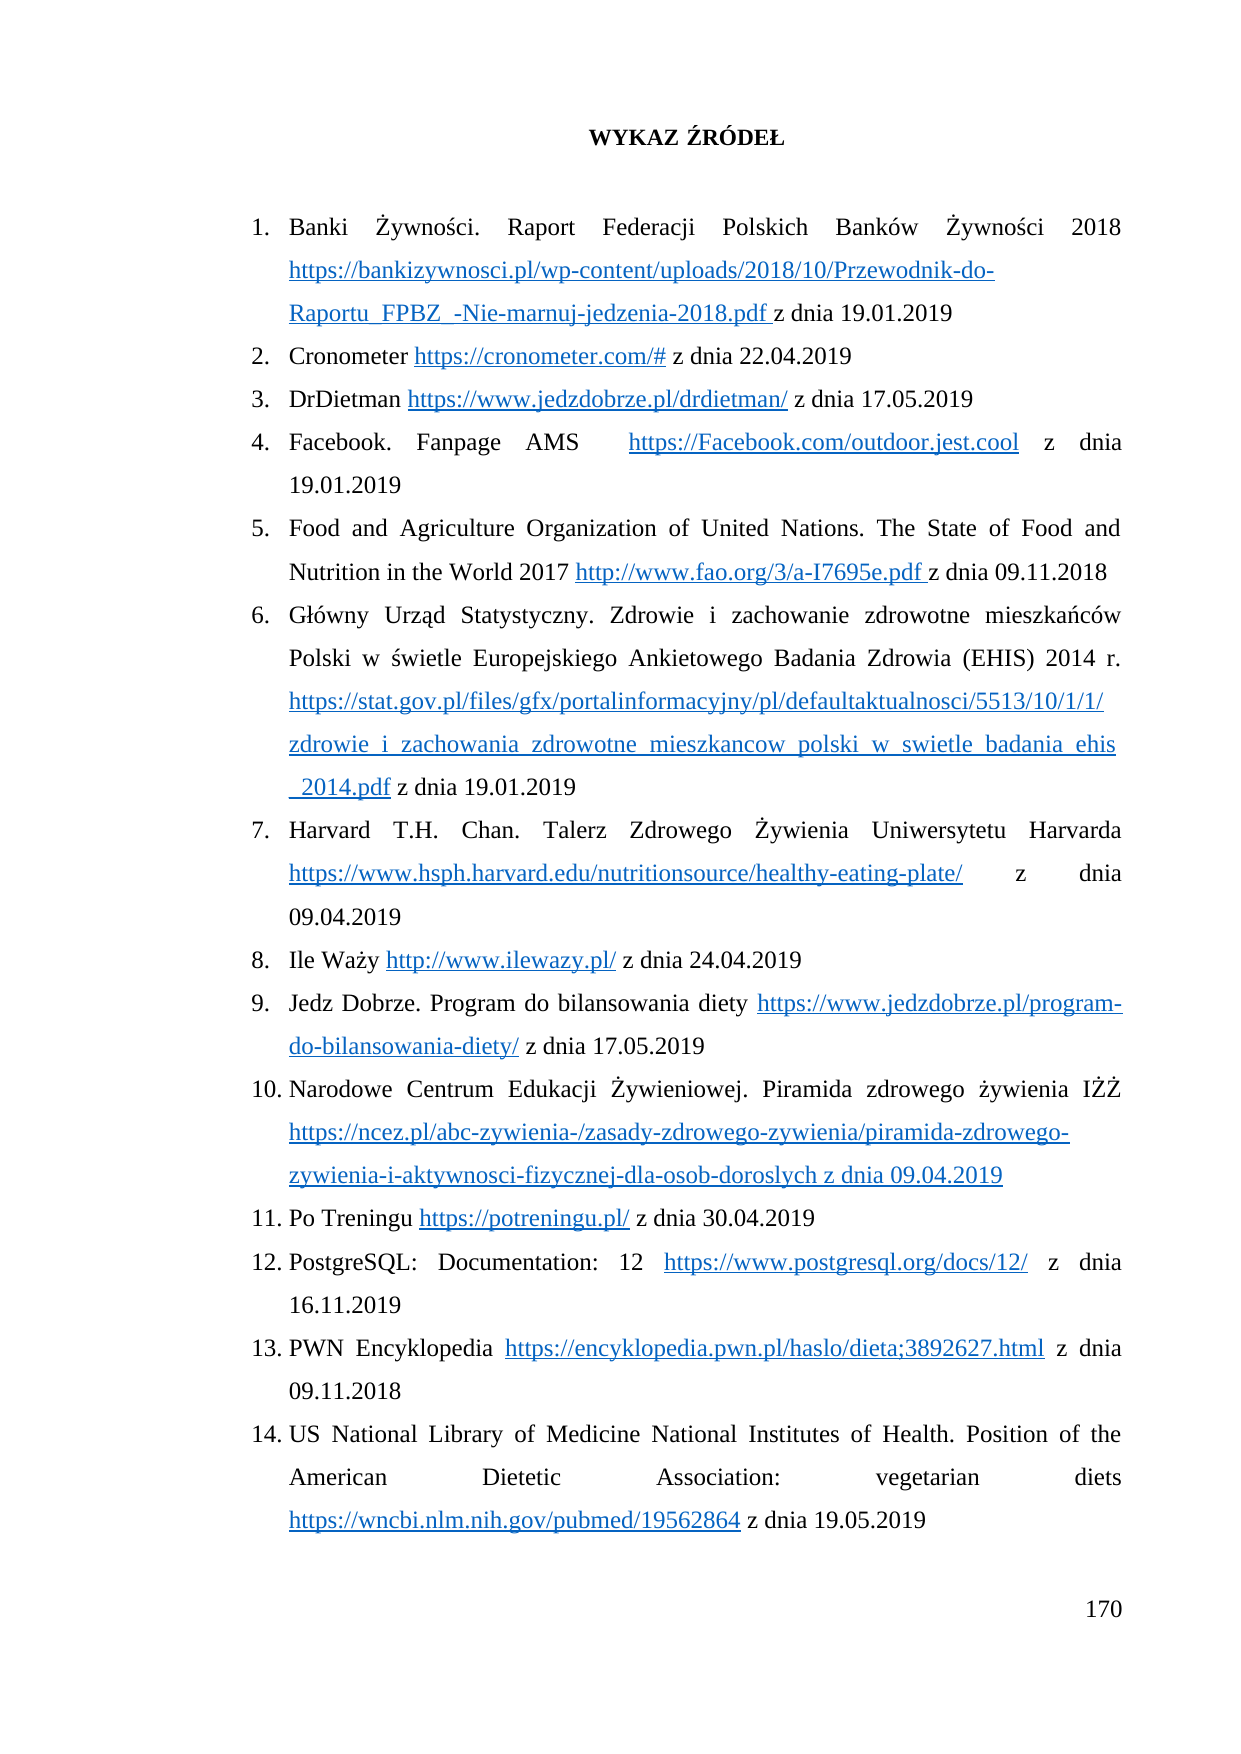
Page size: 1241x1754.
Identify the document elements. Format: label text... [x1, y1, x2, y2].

list DrDietman https://www.jedzdobrze.pl/drdietman/ z dnia 17.05.2019 [251, 384, 1122, 413]
list PostgreSQL: Documentation: 12 https://www.postgresql.org/docs/12/ z dnia 16.11.2019 [251, 1247, 1122, 1318]
list Ile Waży http://www.ilewazy.pl/ z dnia 24.04.2019 [251, 945, 1122, 973]
list Food and Agriculture Organization of United Nations. The State of Food and Nutrition in the World 2017 http://www.fao.org/3/a-I7695e.pdf z dnia 09.11.2018 [251, 513, 1122, 585]
list Banki Żywności. Raport Federacji Polskich Banków Żywności 2018 https://bankizywnosci.pl/wp-content/uploads/2018/10/Przewodnik-do-Raportu_FPBZ_-Nie-marnuj-jedzenia-2018.pdf z dnia 19.01.2019 [251, 212, 1122, 327]
list Główny Urząd Statystyczny. Zdrowie i zachowanie zdrowotne mieszkańców Polski w świetle Europejskiego Ankietowego Badania Zdrowia (EHIS) 2014 r. https://stat.gov.pl/files/gfx/portalinformacyjny/pl/defaultaktualnosci/5513/10/1/1/zdrowie_i_zachowania_zdrowotne_mieszkancow_polski_w_swietle_badania_ehis_2014.pdf z dnia 19.01.2019 [251, 600, 1122, 801]
list PWN Encyklopedia https://encyklopedia.pwn.pl/haslo/dieta;3892627.html z dnia 09.11.2018 [251, 1333, 1122, 1405]
subtitle wykaz źródeł [177, 118, 1122, 152]
list US National Library of Medicine National Institutes of Health. Position of the American Dietetic Association: vegetarian diets https://wncbi.nlm.nih.gov/pubmed/19562864 z dnia 19.05.2019 [251, 1419, 1122, 1534]
list Narodowe Centrum Edukacji Żywieniowej. Piramida zdrowego żywienia IŻŻ https://ncez.pl/abc-zywienia-/zasady-zdrowego-zywienia/piramida-zdrowego-zywienia-i-aktywnosci-fizycznej-dla-osob-doroslych z dnia 09.04.2019 [251, 1074, 1122, 1189]
list Cronometer https://cronometer.com/# z dnia 22.04.2019 [251, 341, 1122, 370]
list Harvard T.H. Chan. Talerz Zdrowego Żywienia Uniwersytetu Harvarda https://www.hsph.harvard.edu/nutritionsource/healthy-eating-plate/ z dnia 09.04.2019 [251, 815, 1122, 930]
list Jedz Dobrze. Program do bilansowania diety https://www.jedzdobrze.pl/program-do-bilansowania-diety/ z dnia 17.05.2019 [251, 988, 1122, 1060]
list Facebook. Fanpage AMS https://Facebook.com/outdoor.jest.cool z dnia 19.01.2019 [251, 427, 1122, 499]
list Po Treningu https://potreningu.pl/ z dnia 30.04.2019 [251, 1203, 1122, 1232]
